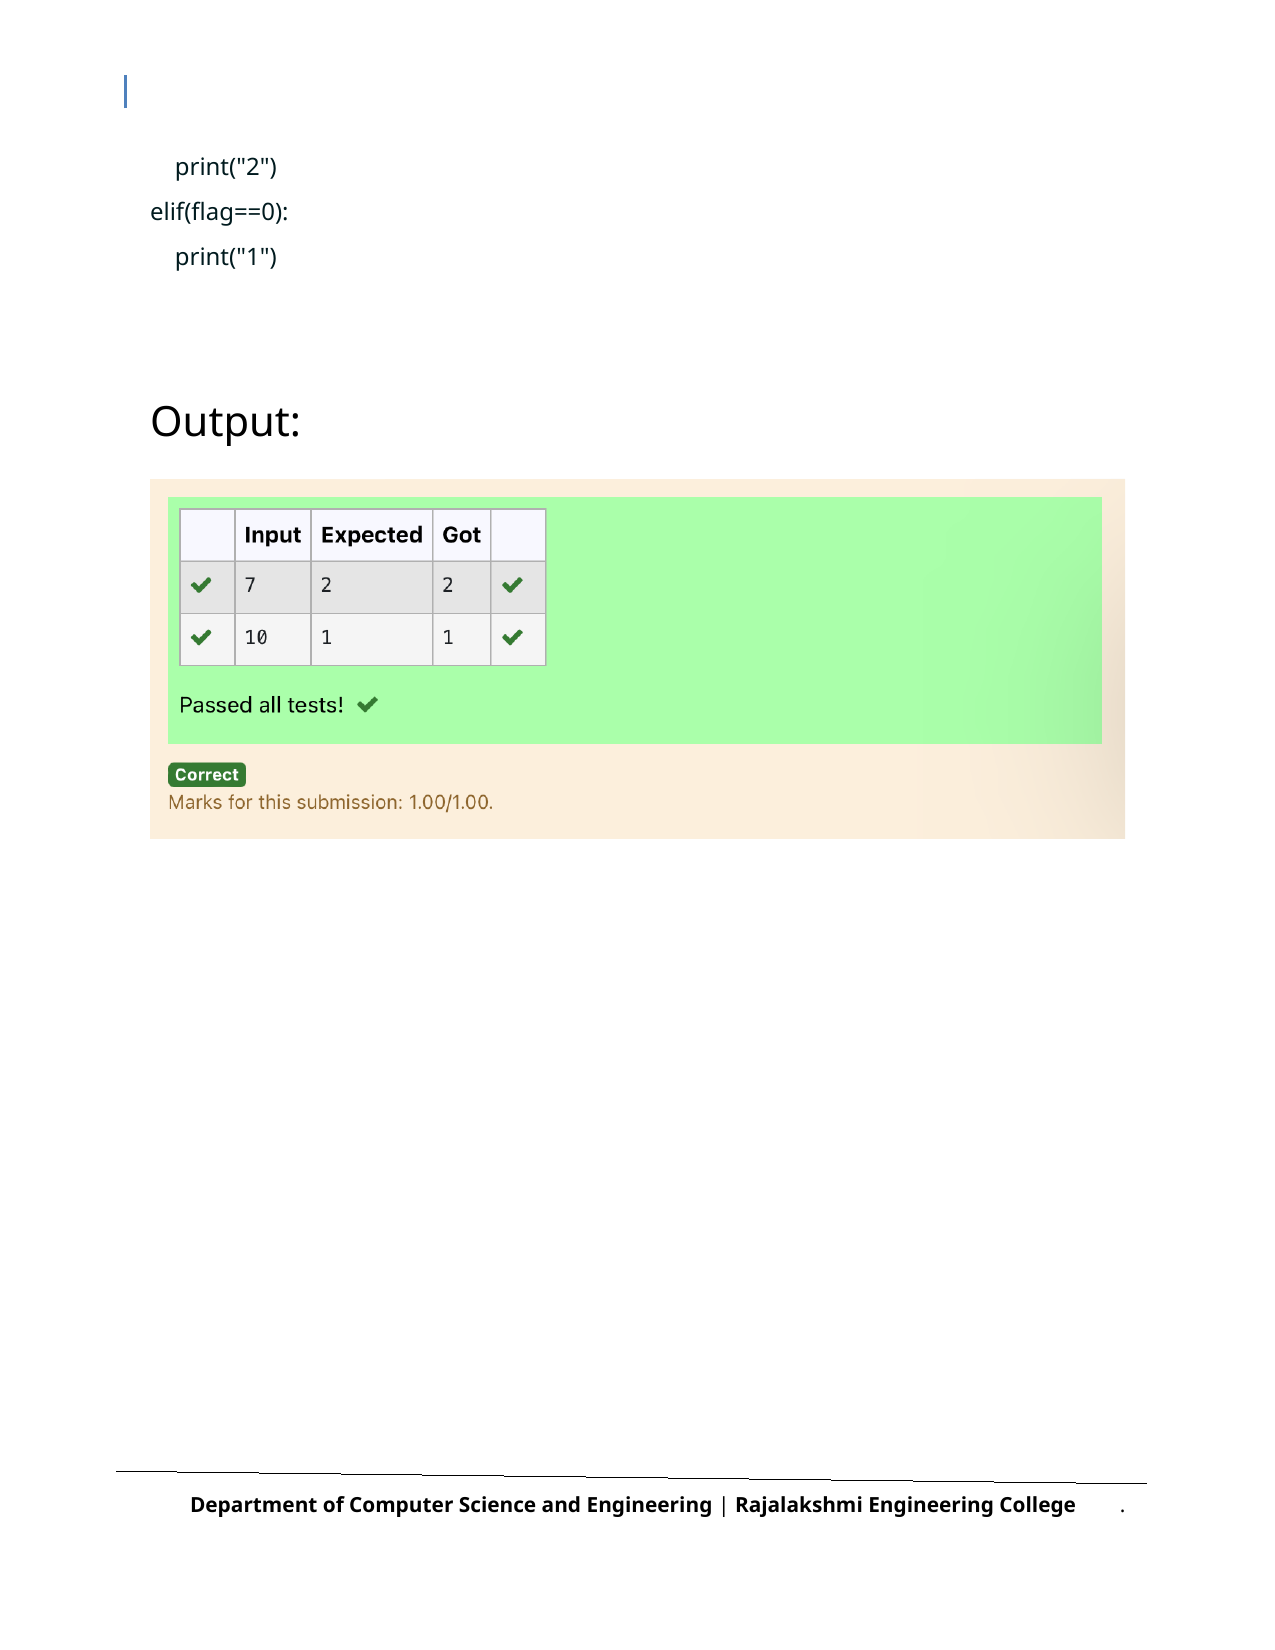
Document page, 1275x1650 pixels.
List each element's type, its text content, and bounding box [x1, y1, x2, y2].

text elif(flag==0): [150, 195, 1125, 228]
picture [150, 478, 1125, 839]
text print("1") [150, 240, 1125, 273]
text Output: [150, 392, 1125, 449]
text print("2") [150, 150, 1125, 183]
